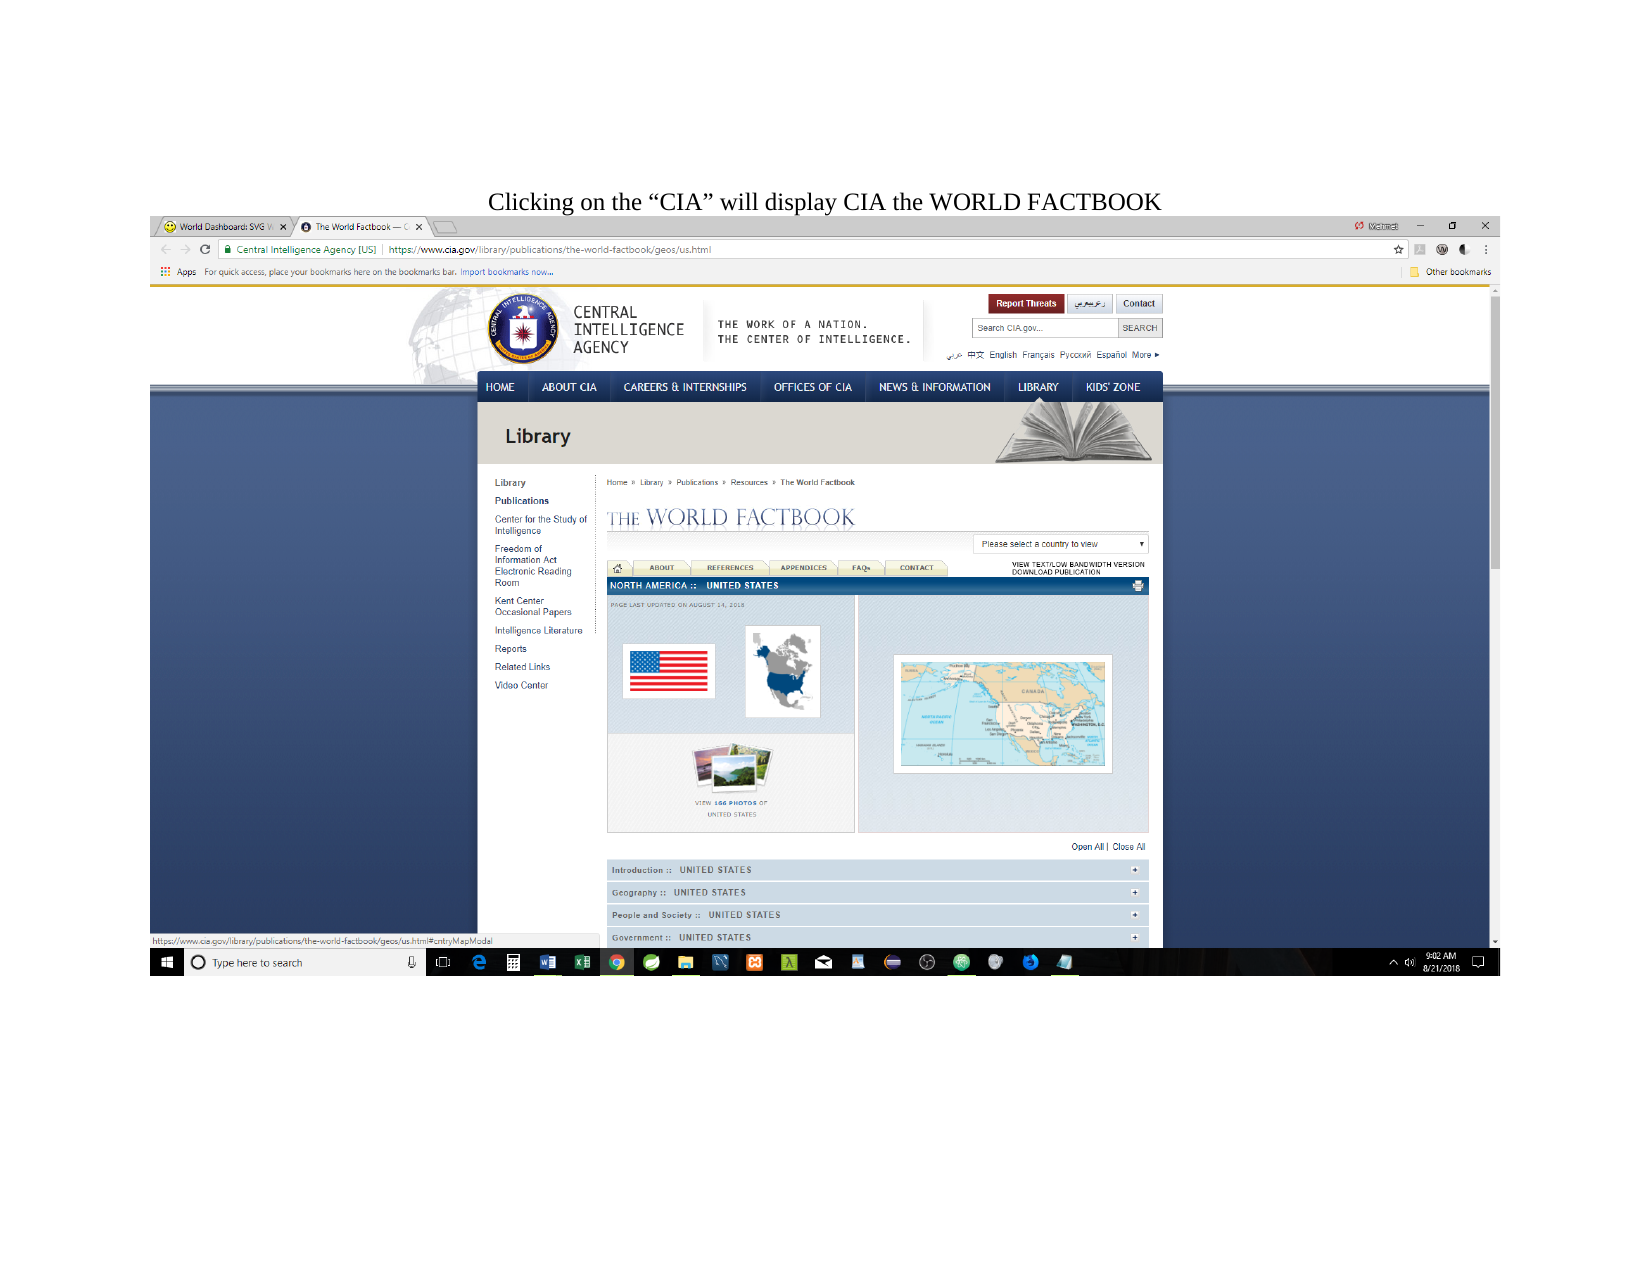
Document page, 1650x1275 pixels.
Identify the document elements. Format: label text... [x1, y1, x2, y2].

text Clicking on the “CIA” will display CIA the WORLD FACTBOOK [150, 187, 1500, 216]
picture [150, 216, 1500, 976]
